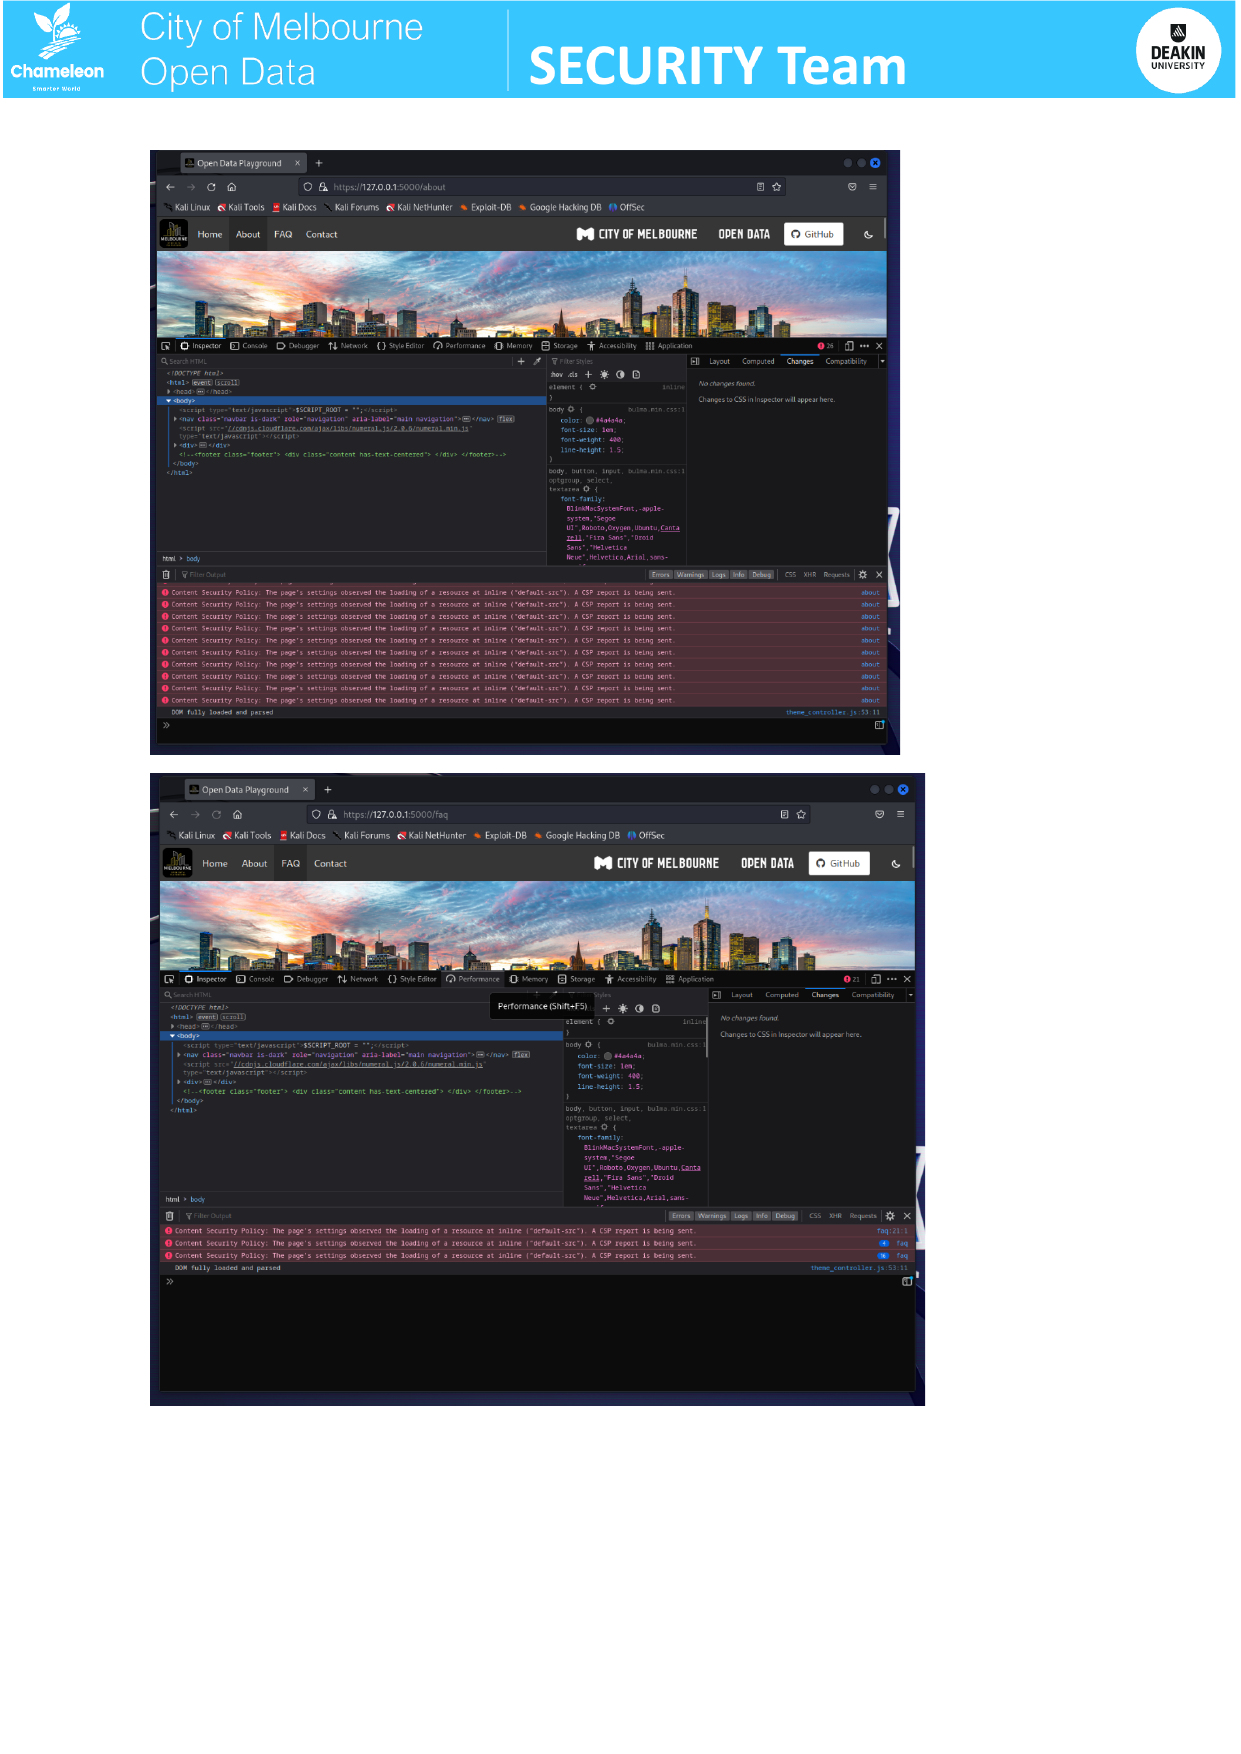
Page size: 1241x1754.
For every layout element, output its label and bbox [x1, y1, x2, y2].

picture [150, 773, 926, 1406]
picture [1, 0, 1236, 97]
picture [150, 150, 901, 755]
